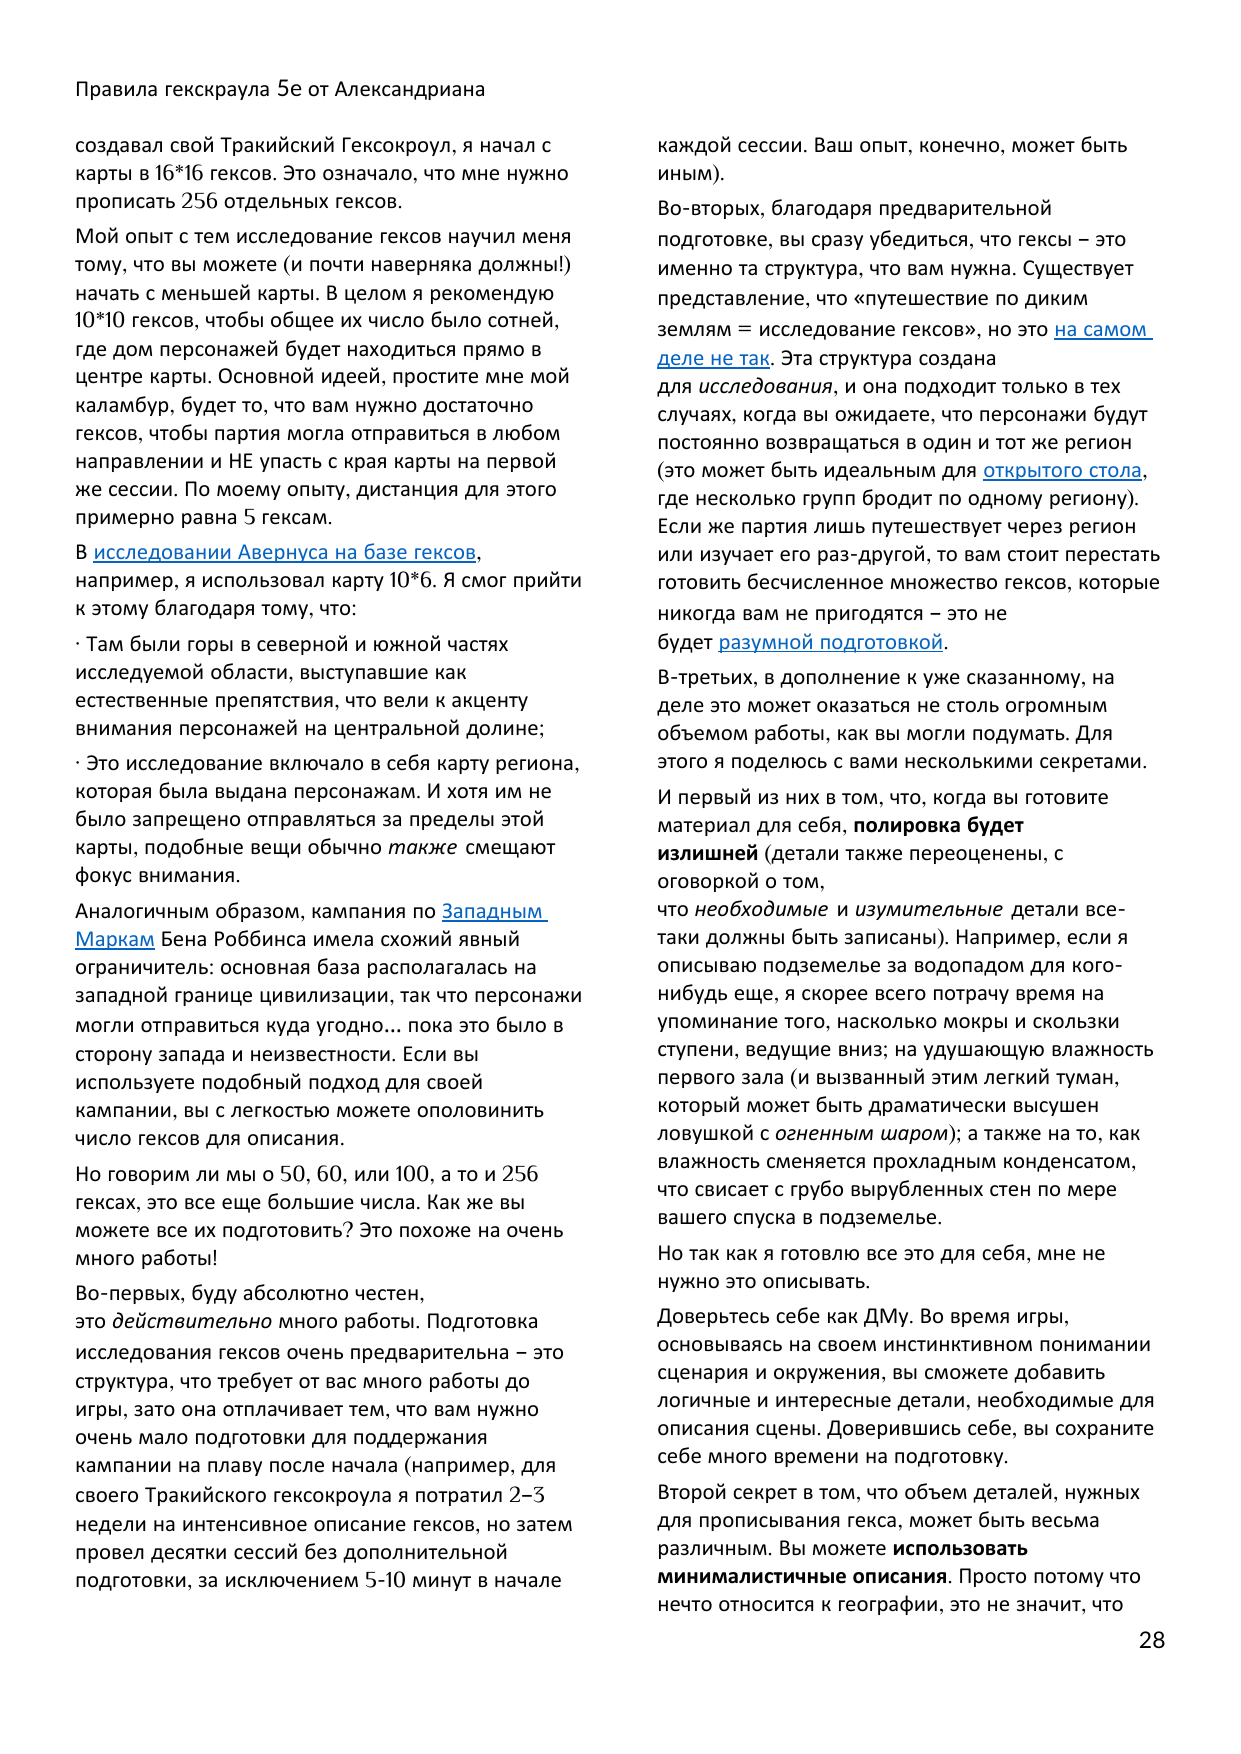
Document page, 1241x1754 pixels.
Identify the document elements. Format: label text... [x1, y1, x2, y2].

text Доверьтесь себе как ДМу. Во время игры, основываясь на своем инстинктивном понимании сценария и окружения, вы сможете добавить логичные и интересные детали, необходимые для описания сцены. Доверившись себе, вы сохраните себе много времени на подготовку. [657, 1301, 1165, 1469]
text В-третьих, в дополнение к уже сказанному, на деле это может оказаться не столь огромным объемом работы, как вы могли подумать. Для этого я поделюсь с вами несколькими секретами. [657, 662, 1165, 774]
text В исследовании Авернуса на базе гексов, например, я использовал карту 10*6. Я смог прийти к этому благодаря тому, что: [75, 537, 583, 621]
text Во-вторых, благодаря предварительной подготовке, вы сразу убедиться, что гексы – это именно та структура, что вам нужна. Существует представление, что «путешествие по диким землям = исследование гексов», но это на самом деле не так. Эта структура создана для исследования, и она подходит только в тех случаях, когда вы ожидаете, что персонажи будут постоянно возвращаться в один и тот же регион (это может быть идеальным для открытого стола, где несколько групп бродит по одному региону). Если же партия лишь путешествует через регион или изучает его раз-другой, то вам стоит перестать готовить бесчисленное множество гексов, которые никогда вам не пригодятся – это не будет разумной подготовкой. [657, 193, 1165, 655]
text Но говорим ли мы о 50, 60, или 100, а то и 256 гексах, это все еще большие числа. Как же вы можете все их подготовить? Это похоже на очень много работы! [75, 1159, 583, 1271]
text И первый из них в том, что, когда вы готовите материал для себя, полировка будет излишней (детали также переоценены, с оговоркой о том, что необходимые и изумительные детали все-таки должны быть записаны). Например, если я описываю подземелье за водопадом для кого-нибудь еще, я скорее всего потрачу время на упоминание того, насколько мокры и скользки ступени, ведущие вниз; на удушающую влажность первого зала (и вызванный этим легкий туман, который может быть драматически высушен ловушкой с огненным шаром); а также на то, как влажность сменяется прохладным конденсатом, что свисает с грубо вырубленных стен по мере вашего спуска в подземелье. [657, 782, 1165, 1230]
text Но так как я готовлю все это для себя, мне не нужно это описывать. [657, 1238, 1165, 1294]
text Во-первых, буду абсолютно честен, это действительно много работы. Подготовка исследования гексов очень предварительна – это структура, что требует от вас много работы до игры, зато она отплачивает тем, что вам нужно очень мало подготовки для поддержания кампании на плаву после начала (например, для своего Тракийского гексокроула я потратил 2–3 недели на интенсивное описание гексов, но затем провел десятки сессий без дополнительной подготовки, за исключением 5-10 минут в начале каждой сессии. Ваш опыт, конечно, может быть иным). [75, 1278, 583, 1593]
text · Это исследование включало в себя карту региона, которая была выдана персонажам. И хотя им не было запрещено отправляться за пределы этой карты, подобные вещи обычно также смещают фокус внимания. [75, 748, 583, 888]
text · Там были горы в северной и южной частях исследуемой области, выступавшие как естественные препятствия, что вели к акценту внимания персонажей на центральной долине; [75, 629, 583, 741]
text Мой опыт с тем исследование гексов научил меня тому, что вы можете (и почти наверняка должны!) начать с меньшей карты. В целом я рекомендую 10*10 гексов, чтобы общее их число было сотней, где дом персонажей будет находиться прямо в центре карты. Основной идеей, простите мне мой каламбур, будет то, что вам нужно достаточно гексов, чтобы партия могла отправиться в любом направлении и НЕ упасть с края карты на первой же сессии. По моему опыту, дистанция для этого примерно равна 5 гексам. [75, 222, 583, 530]
text Аналогичным образом, кампания по Западным Маркам Бена Роббинса имела схожий явный ограничитель: основная база располагалась на западной границе цивилизации, так что персонажи могли отправиться куда угодно… пока это было в сторону запада и неизвестности. Если вы используете подобный подход для своей кампании, вы с легкостью можете ополовинить число гексов для описания. [75, 896, 583, 1151]
